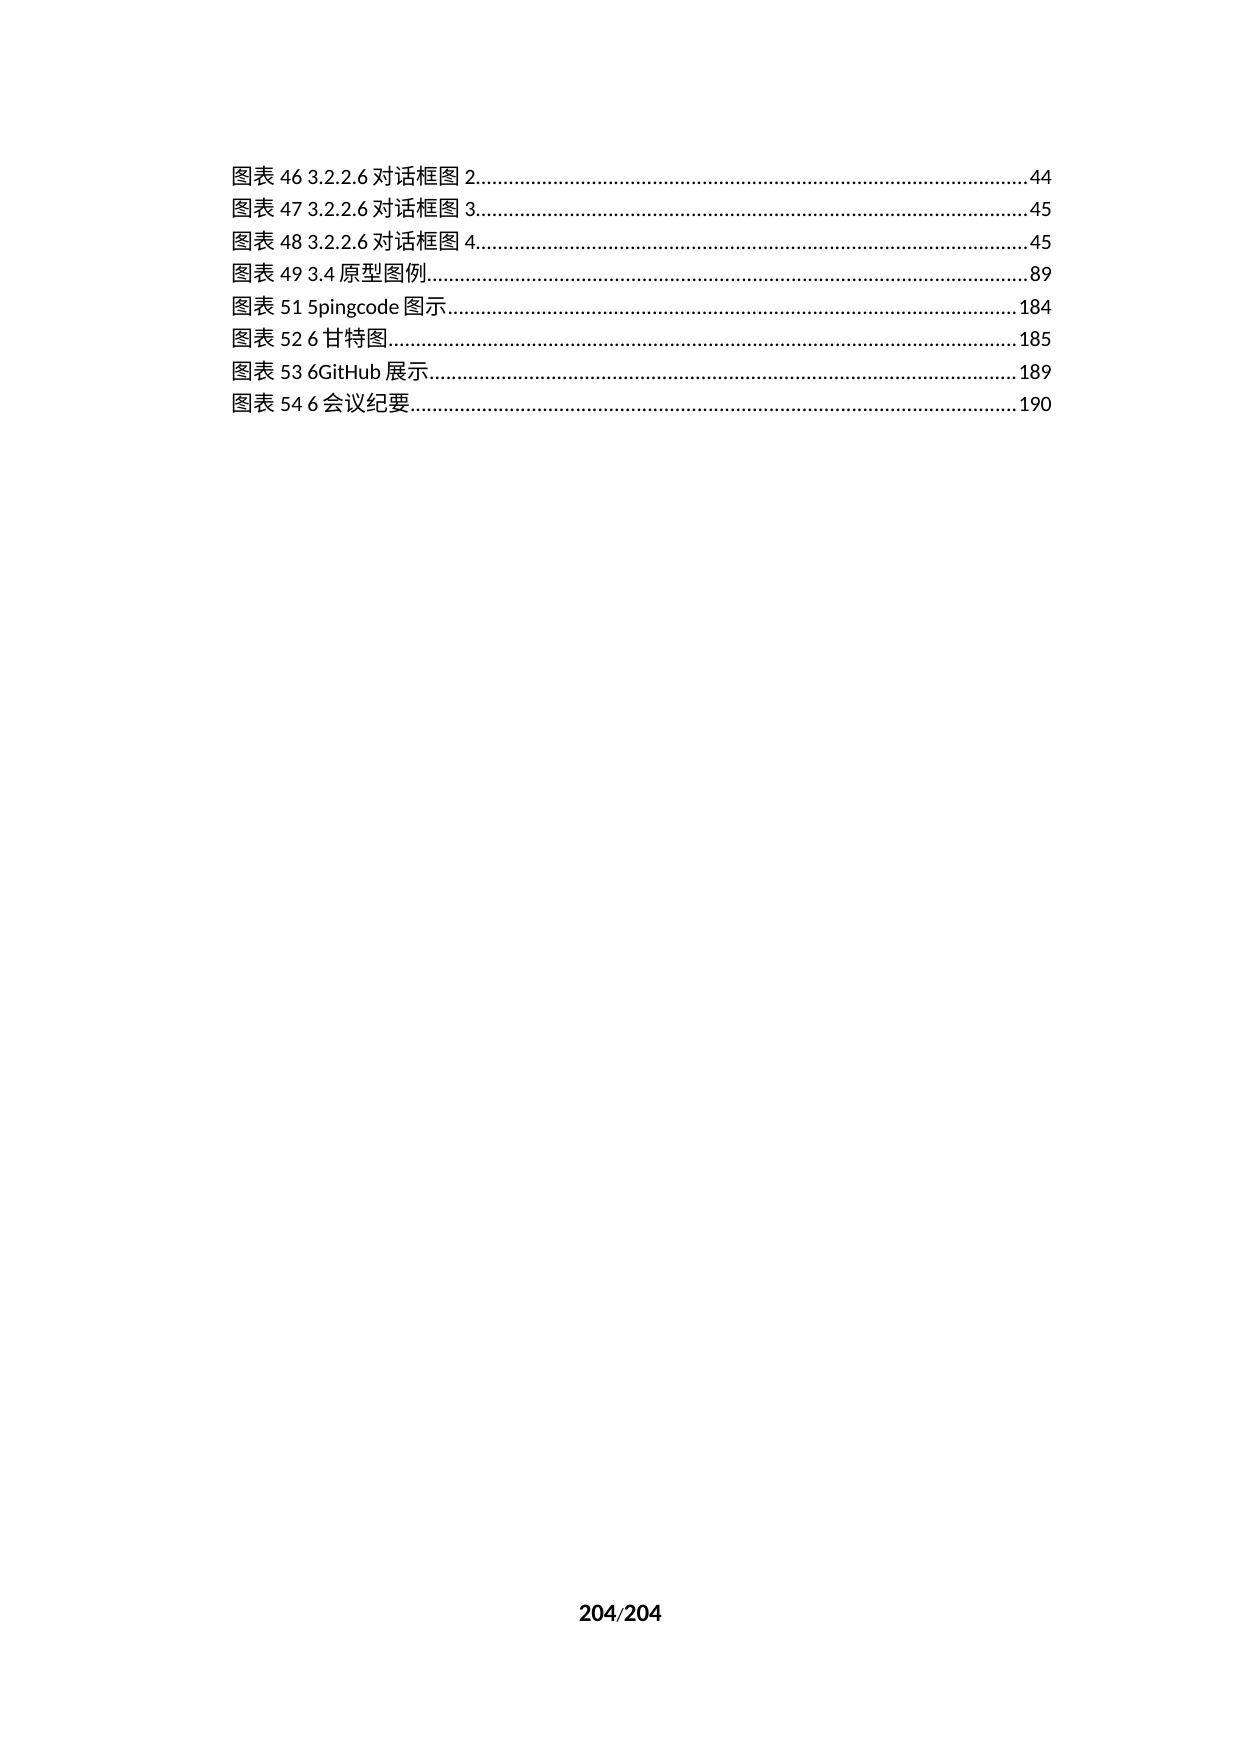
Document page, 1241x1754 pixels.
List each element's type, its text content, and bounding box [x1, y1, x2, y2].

text 图表 51 5pingcode图示 184 [231, 288, 1053, 321]
text 图表 52 6甘特图 185 [231, 321, 1053, 353]
text 图表 49 3.4原型图例 89 [231, 256, 1053, 288]
text 图表 54 6会议纪要 190 [231, 386, 1053, 418]
text 图表 48 3.2.2.6对话框图4 45 [231, 223, 1053, 256]
text 图表 46 3.2.2.6对话框图2 44 [231, 158, 1053, 191]
text 图表 47 3.2.2.6对话框图3 45 [231, 191, 1053, 223]
text 图表 53 6GitHub展示 189 [231, 353, 1053, 386]
